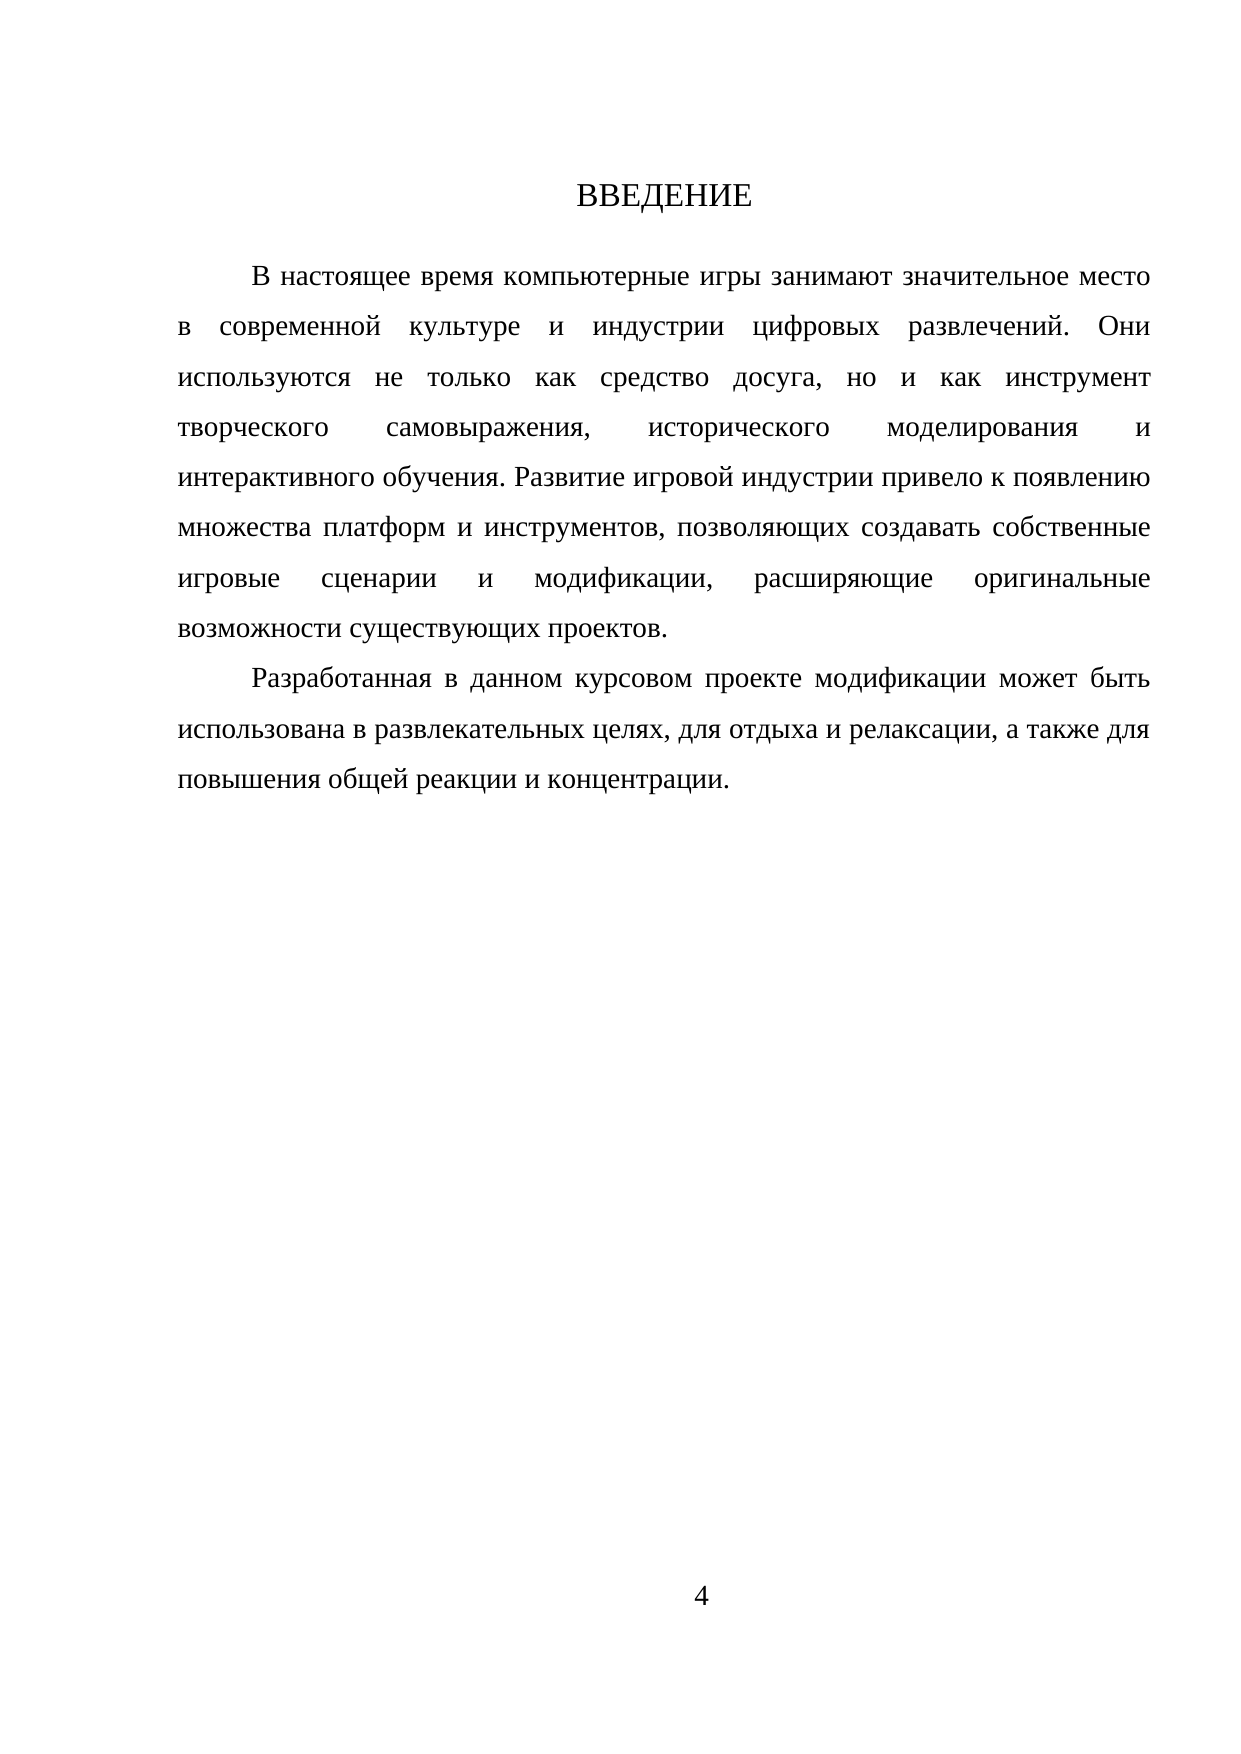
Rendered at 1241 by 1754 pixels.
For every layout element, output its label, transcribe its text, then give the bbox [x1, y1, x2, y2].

text В настоящее время компьютерные игры занимают значительное место в современной культуре и индустрии цифровых развлечений. Они используются не только как средство досуга, но и как инструмент творческого самовыражения, исторического моделирования и интерактивного обучения. Развитие игровой индустрии привело к появлению множества платформ и инструментов, позволяющих создавать собственные игровые сценарии и модификации, расширяющие оригинальные возможности существующих проектов. [177, 258, 1152, 644]
subtitle ВВЕДЕНИЕ [177, 176, 1152, 214]
text Разработанная в данном курсовом проекте модификации может быть использована в развлекательных целях, для отдыха и релаксации, а также для повышения общей реакции и концентрации. [177, 661, 1152, 795]
